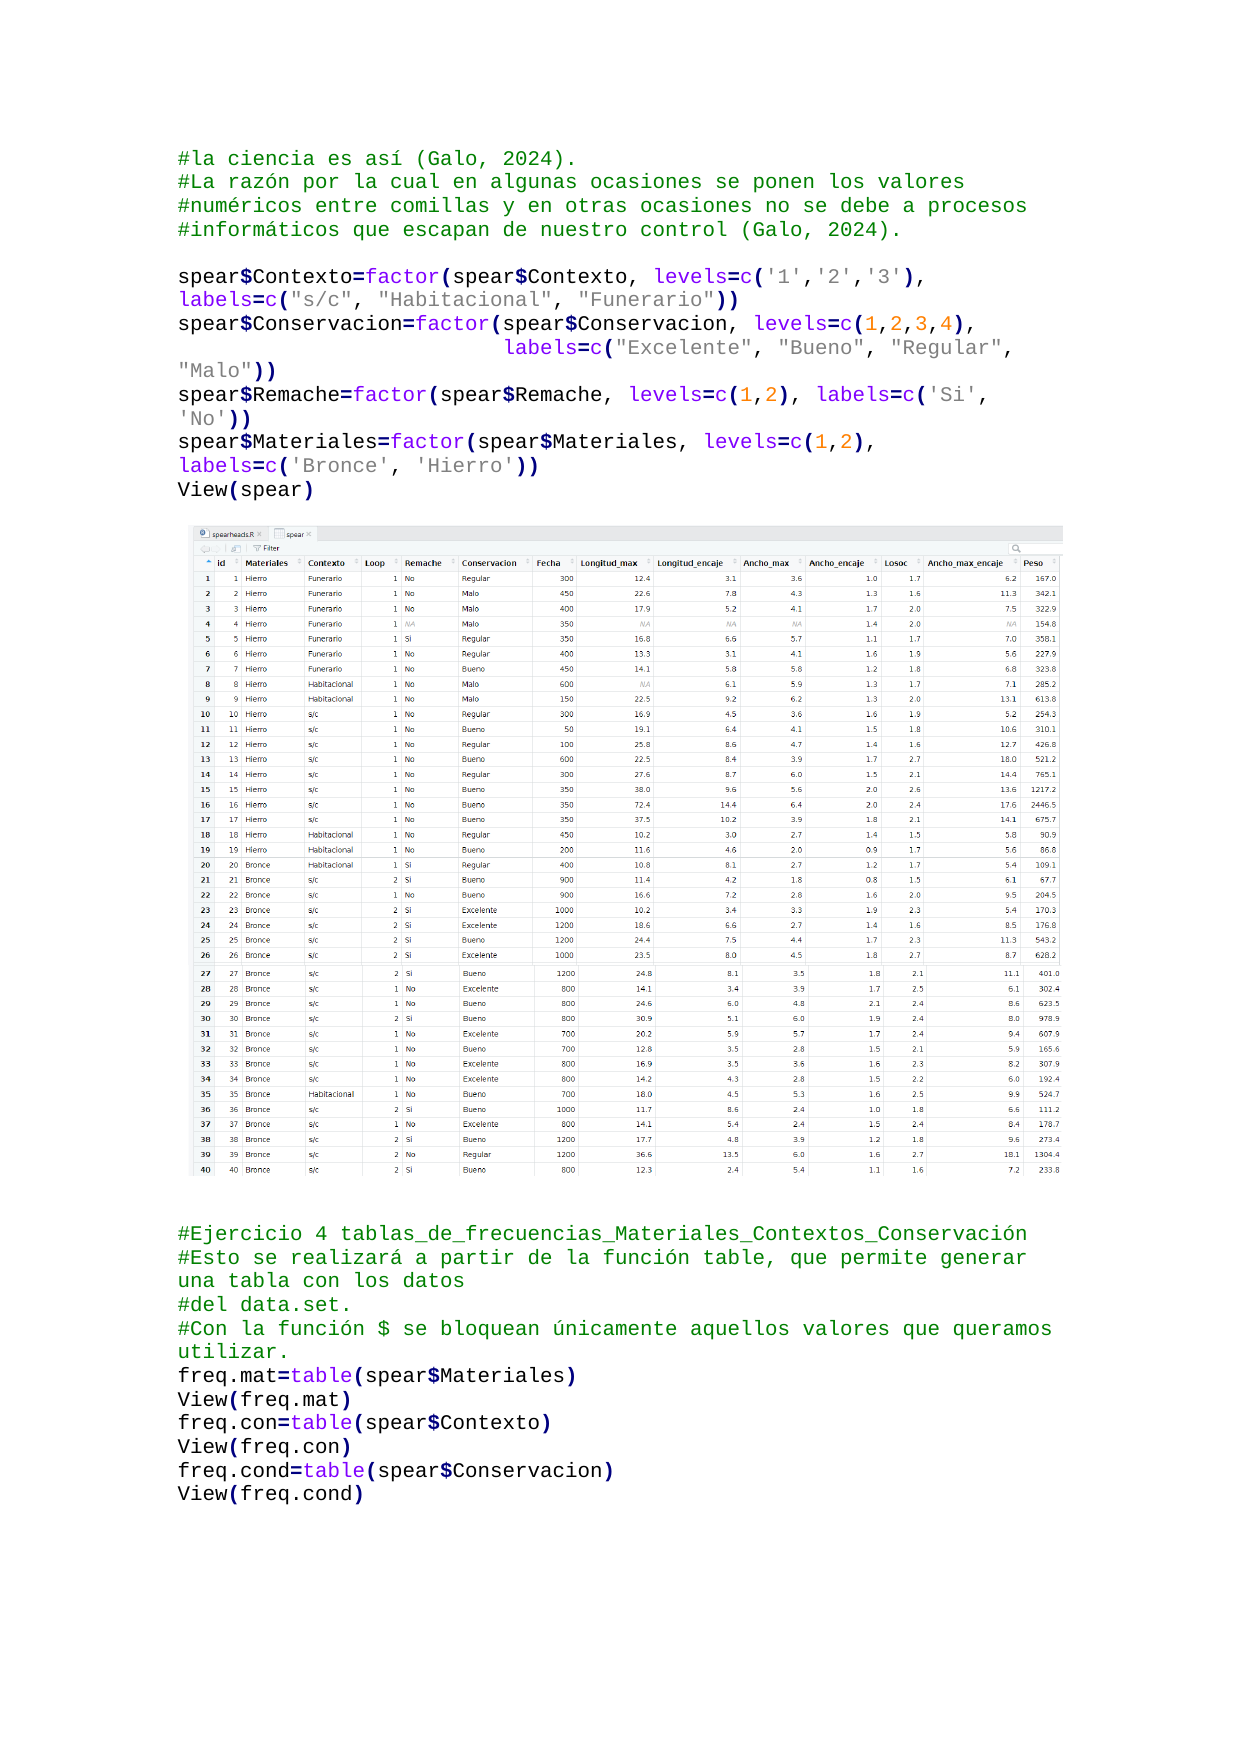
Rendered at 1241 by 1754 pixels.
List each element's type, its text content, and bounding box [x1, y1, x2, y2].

text View(freq.cond) [177, 1483, 1063, 1507]
text #La razón por la cual en algunas ocasiones se ponen los valores #numéricos entre comillas y en otras ocasiones no se debe a procesos #informáticos que escapan de nuestro control (Galo, 2024). [177, 171, 1063, 242]
text freq.mat=table(spear$Materiales) [177, 1365, 1063, 1389]
text spear$Materiales=factor(spear$Materiales, levels=c(1,2), labels=c('Bronce', 'Hierro')) [177, 431, 1063, 479]
text spear$Remache=factor(spear$Remache, levels=c(1,2), labels=c('Si', 'No')) [177, 384, 1063, 431]
text #Ejercicio 4 tablas_de_frecuencias_Materiales_Contextos_Conservación [177, 1223, 1063, 1247]
text freq.con=table(spear$Contexto) [177, 1412, 1063, 1436]
text View(freq.con) [177, 1436, 1063, 1460]
text #Esto se realizará a partir de la función table, que permite generar una tabla con los datos [177, 1247, 1063, 1294]
text #la ciencia es así (Galo, 2024). [177, 148, 1063, 171]
text View(spear) [177, 479, 1063, 502]
text labels=c("Excelente", "Bueno", "Regular", "Malo")) [177, 337, 1063, 384]
picture [188, 525, 1063, 1176]
text spear$Conservacion=factor(spear$Conservacion, levels=c(1,2,3,4), [177, 313, 1063, 337]
text #Con la función $ se bloquean únicamente aquellos valores que queramos utilizar. [177, 1318, 1063, 1365]
text spear$Contexto=factor(spear$Contexto, levels=c('1','2','3'), labels=c("s/c", "Habitacional", "Funerario")) [177, 266, 1063, 313]
text View(freq.mat) [177, 1389, 1063, 1412]
text freq.cond=table(spear$Conservacion) [177, 1460, 1063, 1483]
text #del data.set. [177, 1294, 1063, 1318]
